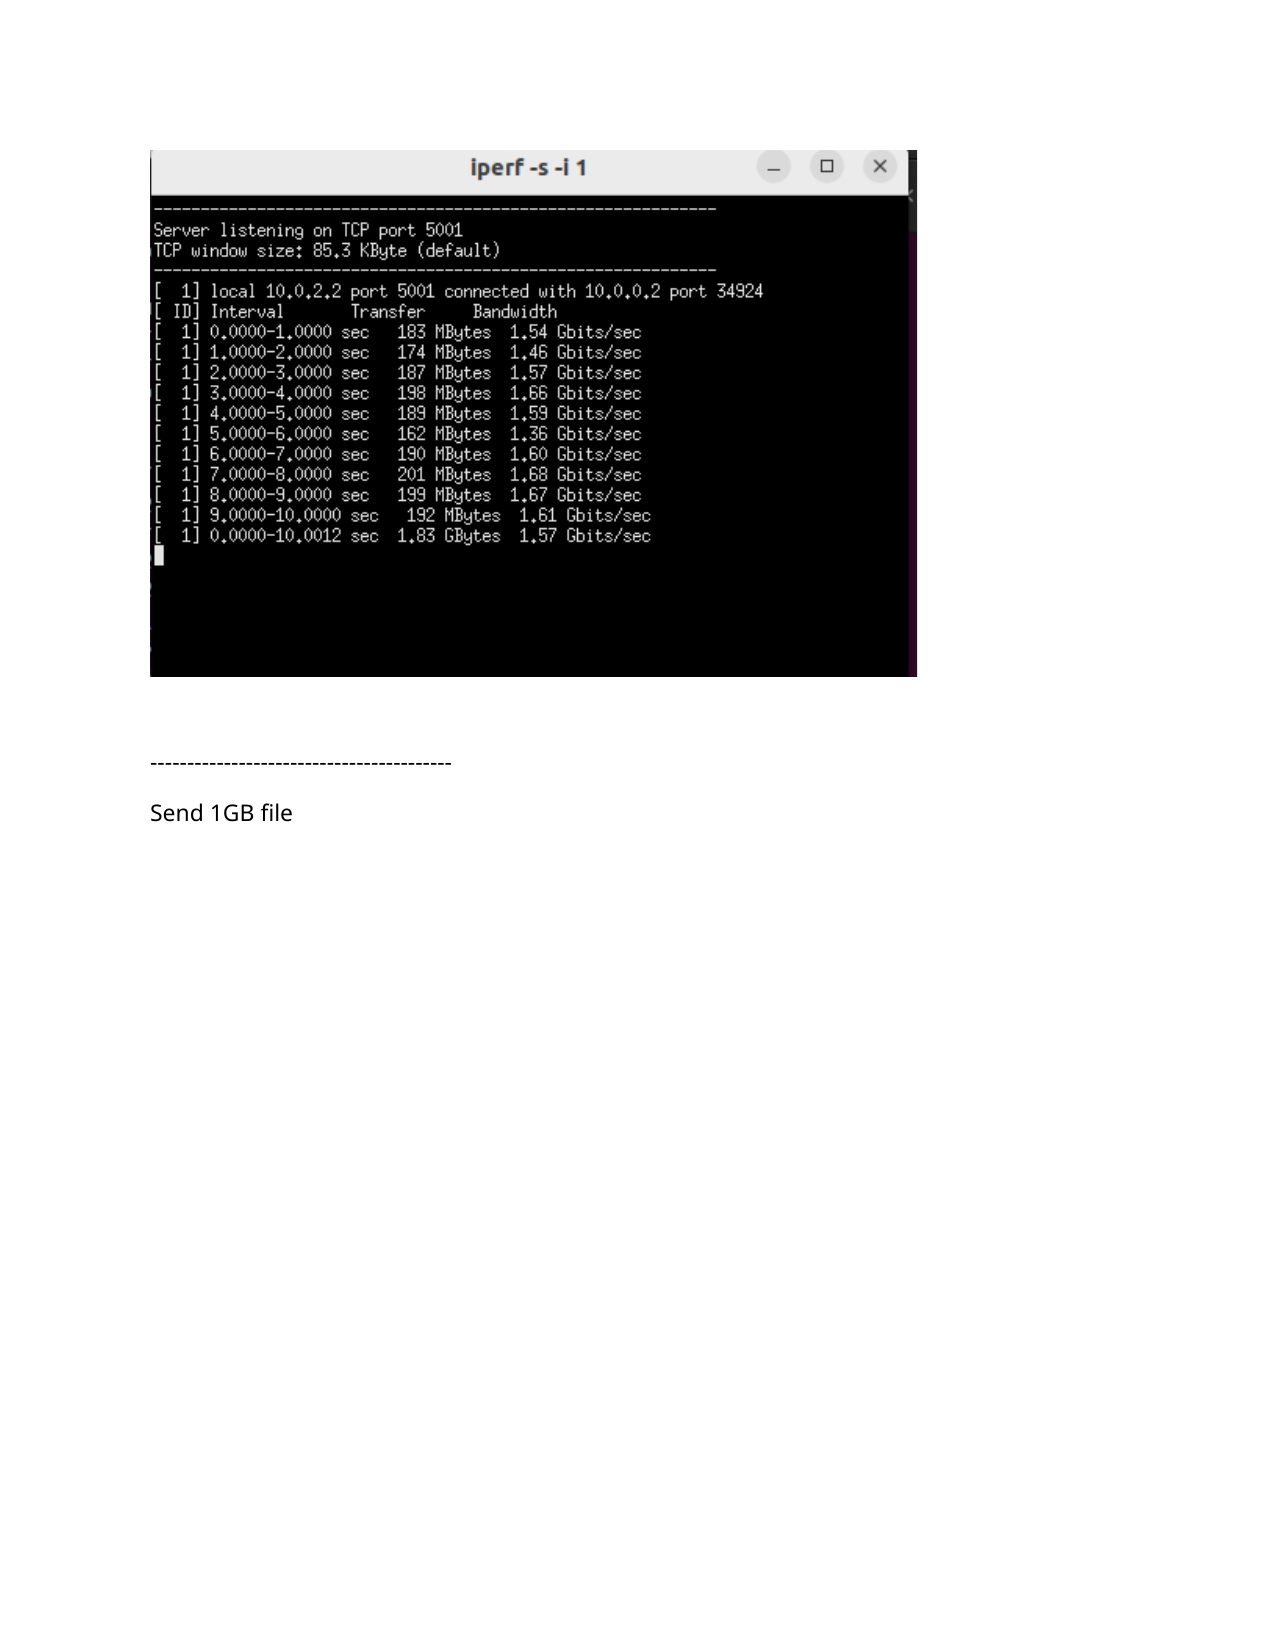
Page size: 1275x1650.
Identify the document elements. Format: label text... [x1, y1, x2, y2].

picture [150, 150, 918, 677]
text ----------------------------------------- [150, 746, 1125, 777]
text Send 1GB file [150, 797, 1125, 828]
